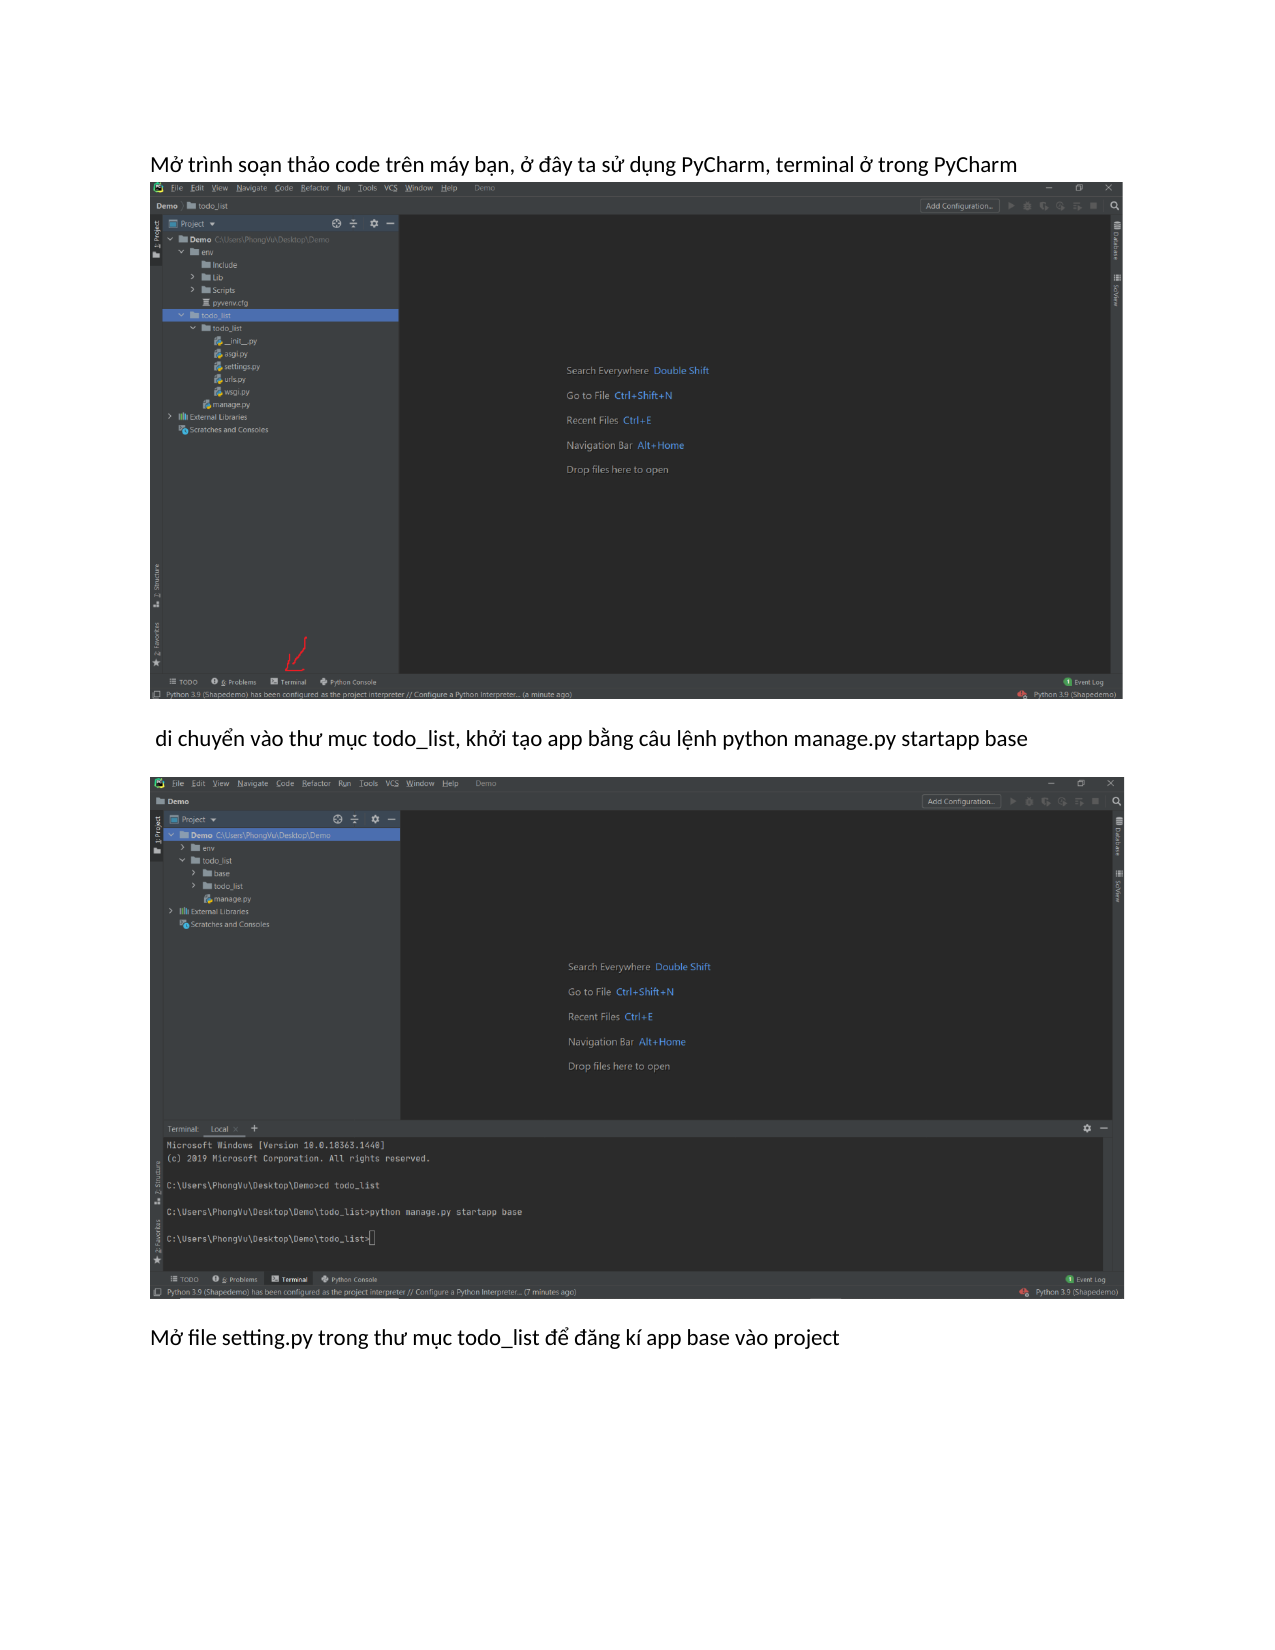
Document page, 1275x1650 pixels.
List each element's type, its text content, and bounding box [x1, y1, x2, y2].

picture [150, 182, 1123, 699]
text di chuyển vào thư mục todo_list, khởi tạo app bằng câu lệnh python manage.py startapp base [150, 724, 1125, 752]
picture [150, 777, 1125, 1299]
text Mở file setting.py trong thư mục todo_list để đăng kí app base vào project [150, 1323, 1125, 1351]
